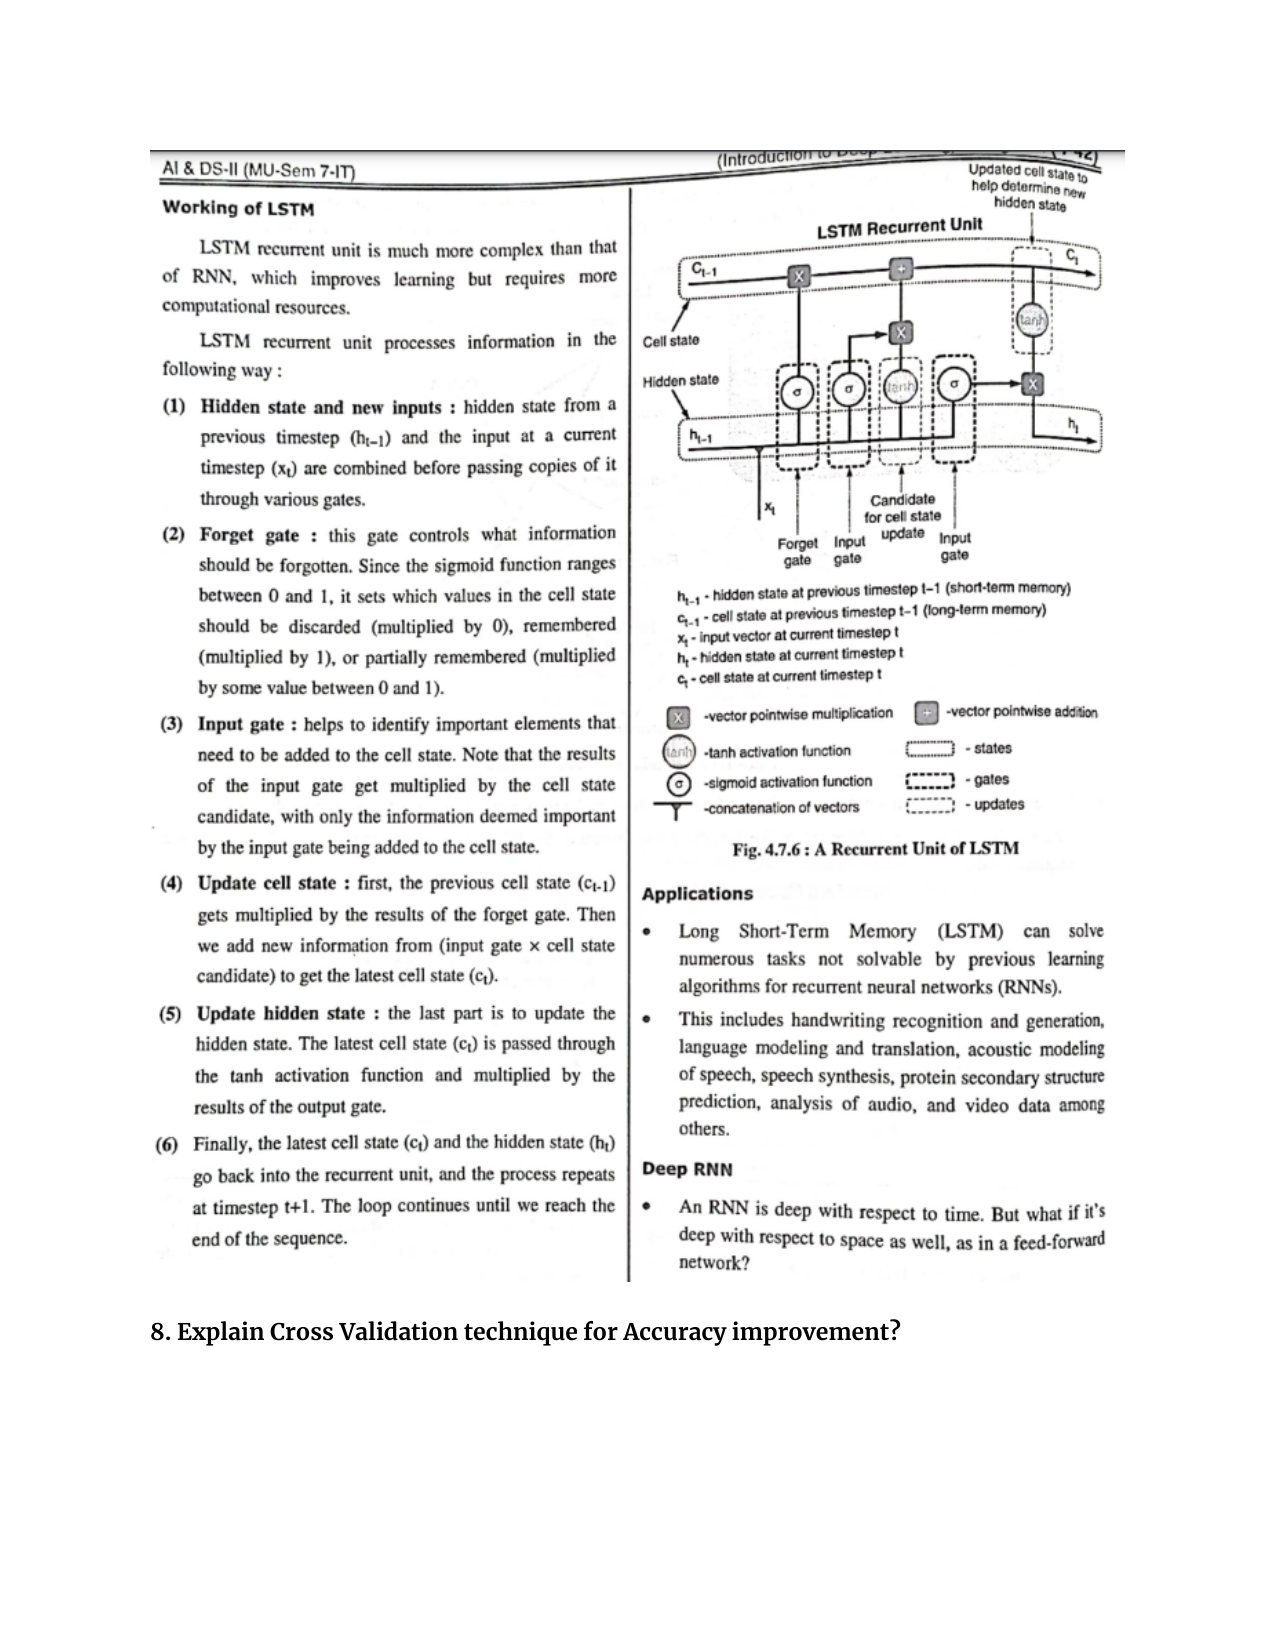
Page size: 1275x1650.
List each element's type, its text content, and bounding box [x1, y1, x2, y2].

text 8. Explain Cross Validation technique for Accuracy improvement? [150, 1318, 1125, 1347]
picture [150, 150, 1125, 1282]
